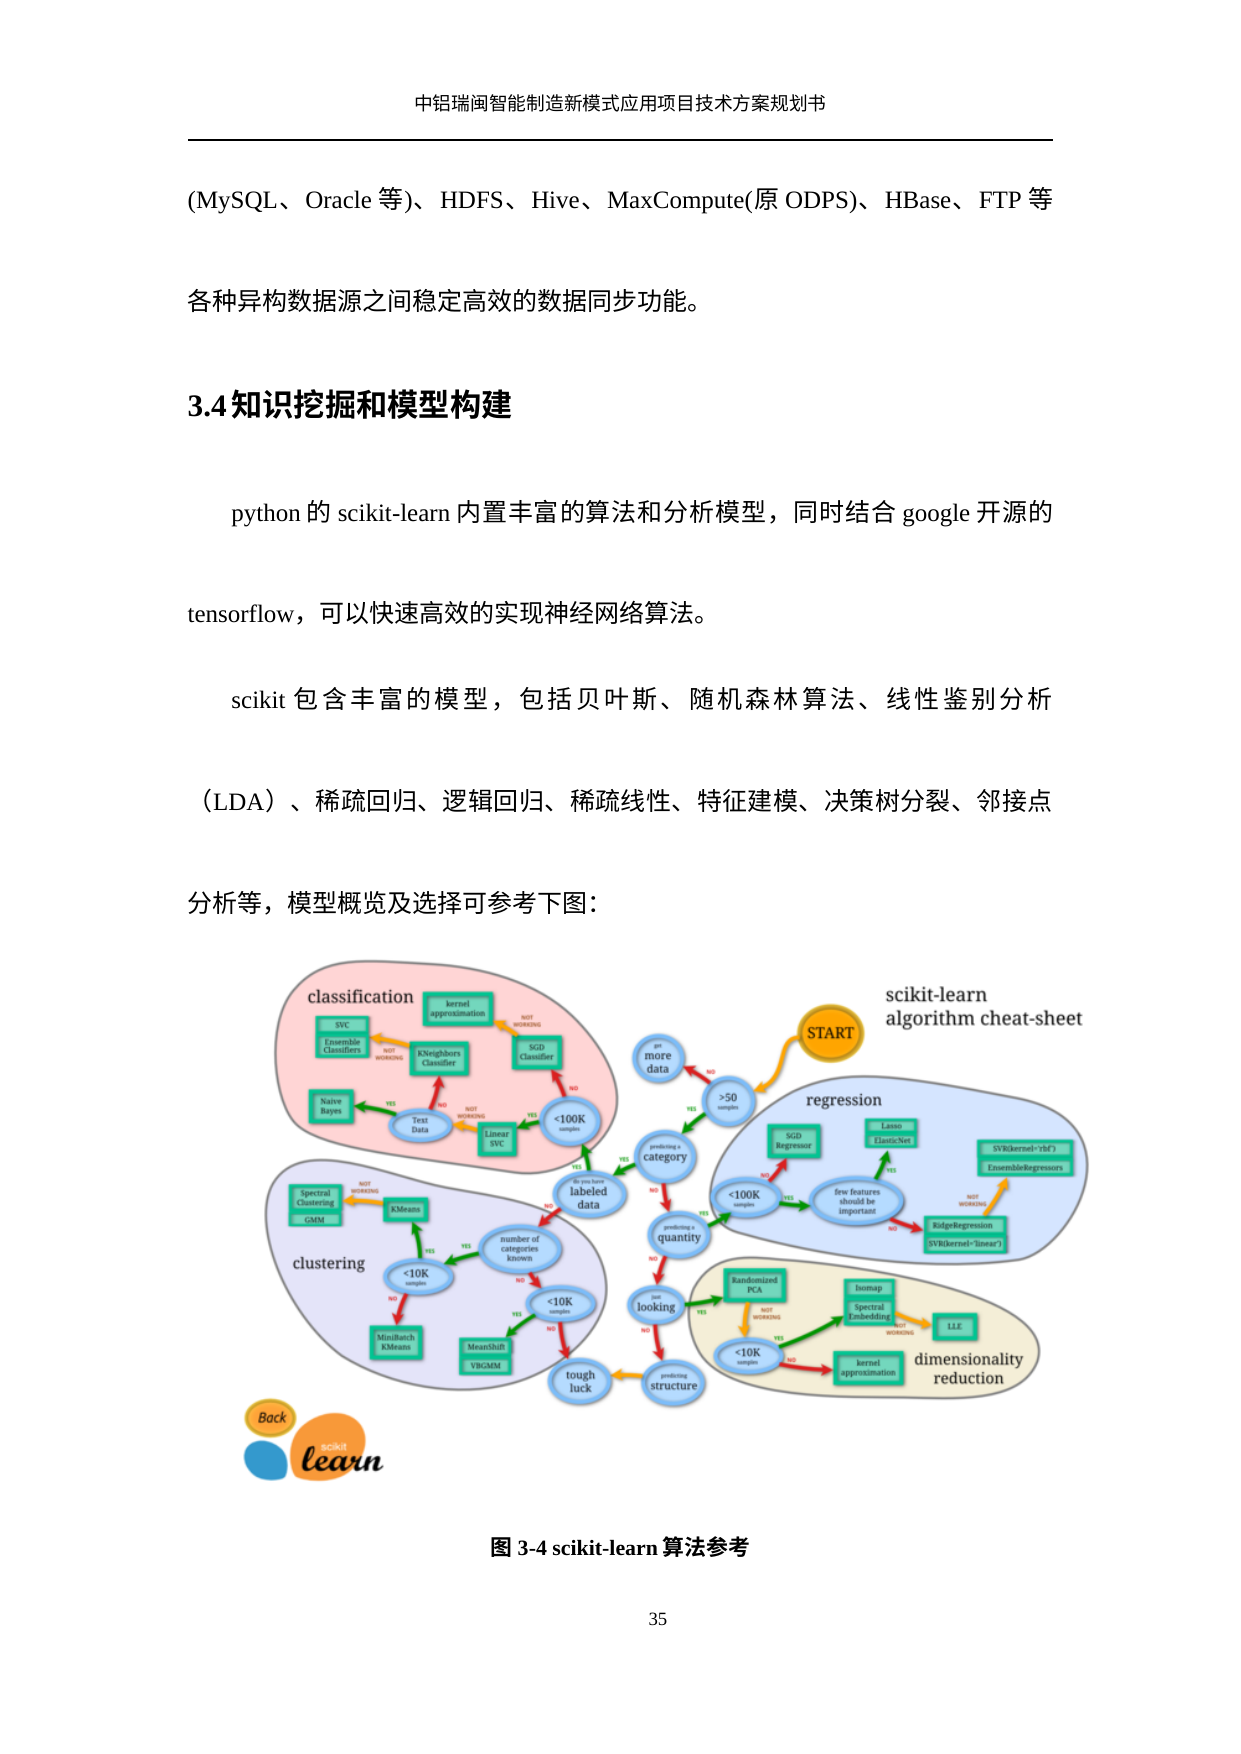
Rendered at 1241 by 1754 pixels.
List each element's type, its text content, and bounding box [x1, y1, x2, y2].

text python的scikit-learn内置丰富的算法和分析模型，同时结合google开源的tensorflow，可以快速高效的实现神经网络算法。 [187, 476, 1053, 646]
picture [231, 953, 1099, 1492]
subtitle 知识挖掘和模型构建 [187, 369, 1053, 437]
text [187, 164, 1053, 334]
text scikit包含丰富的模型，包括贝叶斯、随机森林算法、线性鉴别分析（LDA）、稀疏回归、逻辑回归、稀疏线性、特征建模、决策树分裂、邻接点分析等，模型概览及选择可参考下图： [187, 664, 1053, 936]
text 图 3-4 scikit-learn算法参考 [187, 1529, 1053, 1563]
